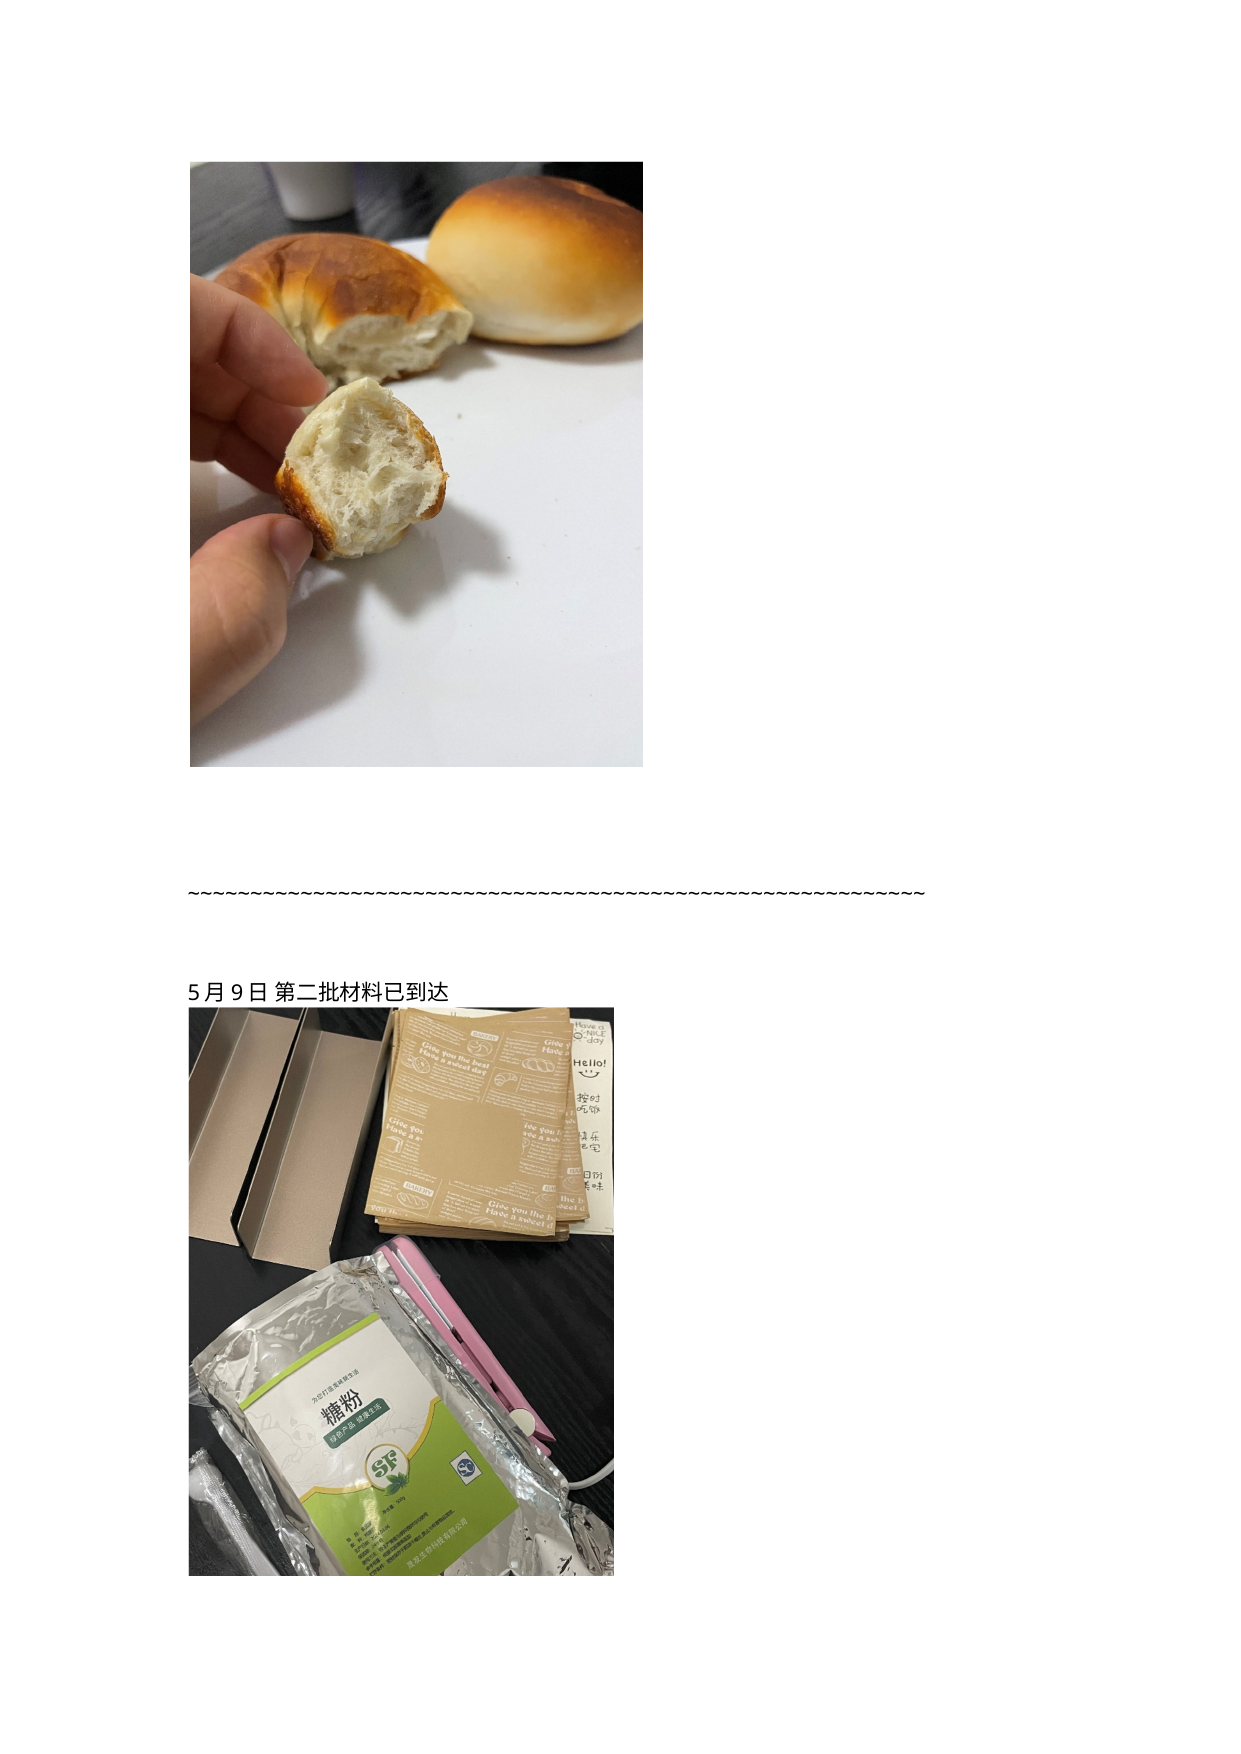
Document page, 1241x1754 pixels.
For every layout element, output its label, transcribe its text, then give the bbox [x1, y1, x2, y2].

text ~~~~~~~~~~~~~~~~~~~~~~~~~~~~~~~~~~~~~~~~~~~~~~~~~~~~~~~~~~~ [187, 877, 1053, 909]
picture [190, 162, 643, 766]
picture [189, 1008, 614, 1575]
text 5月9日 第二批材料已到达 [187, 974, 1053, 1007]
